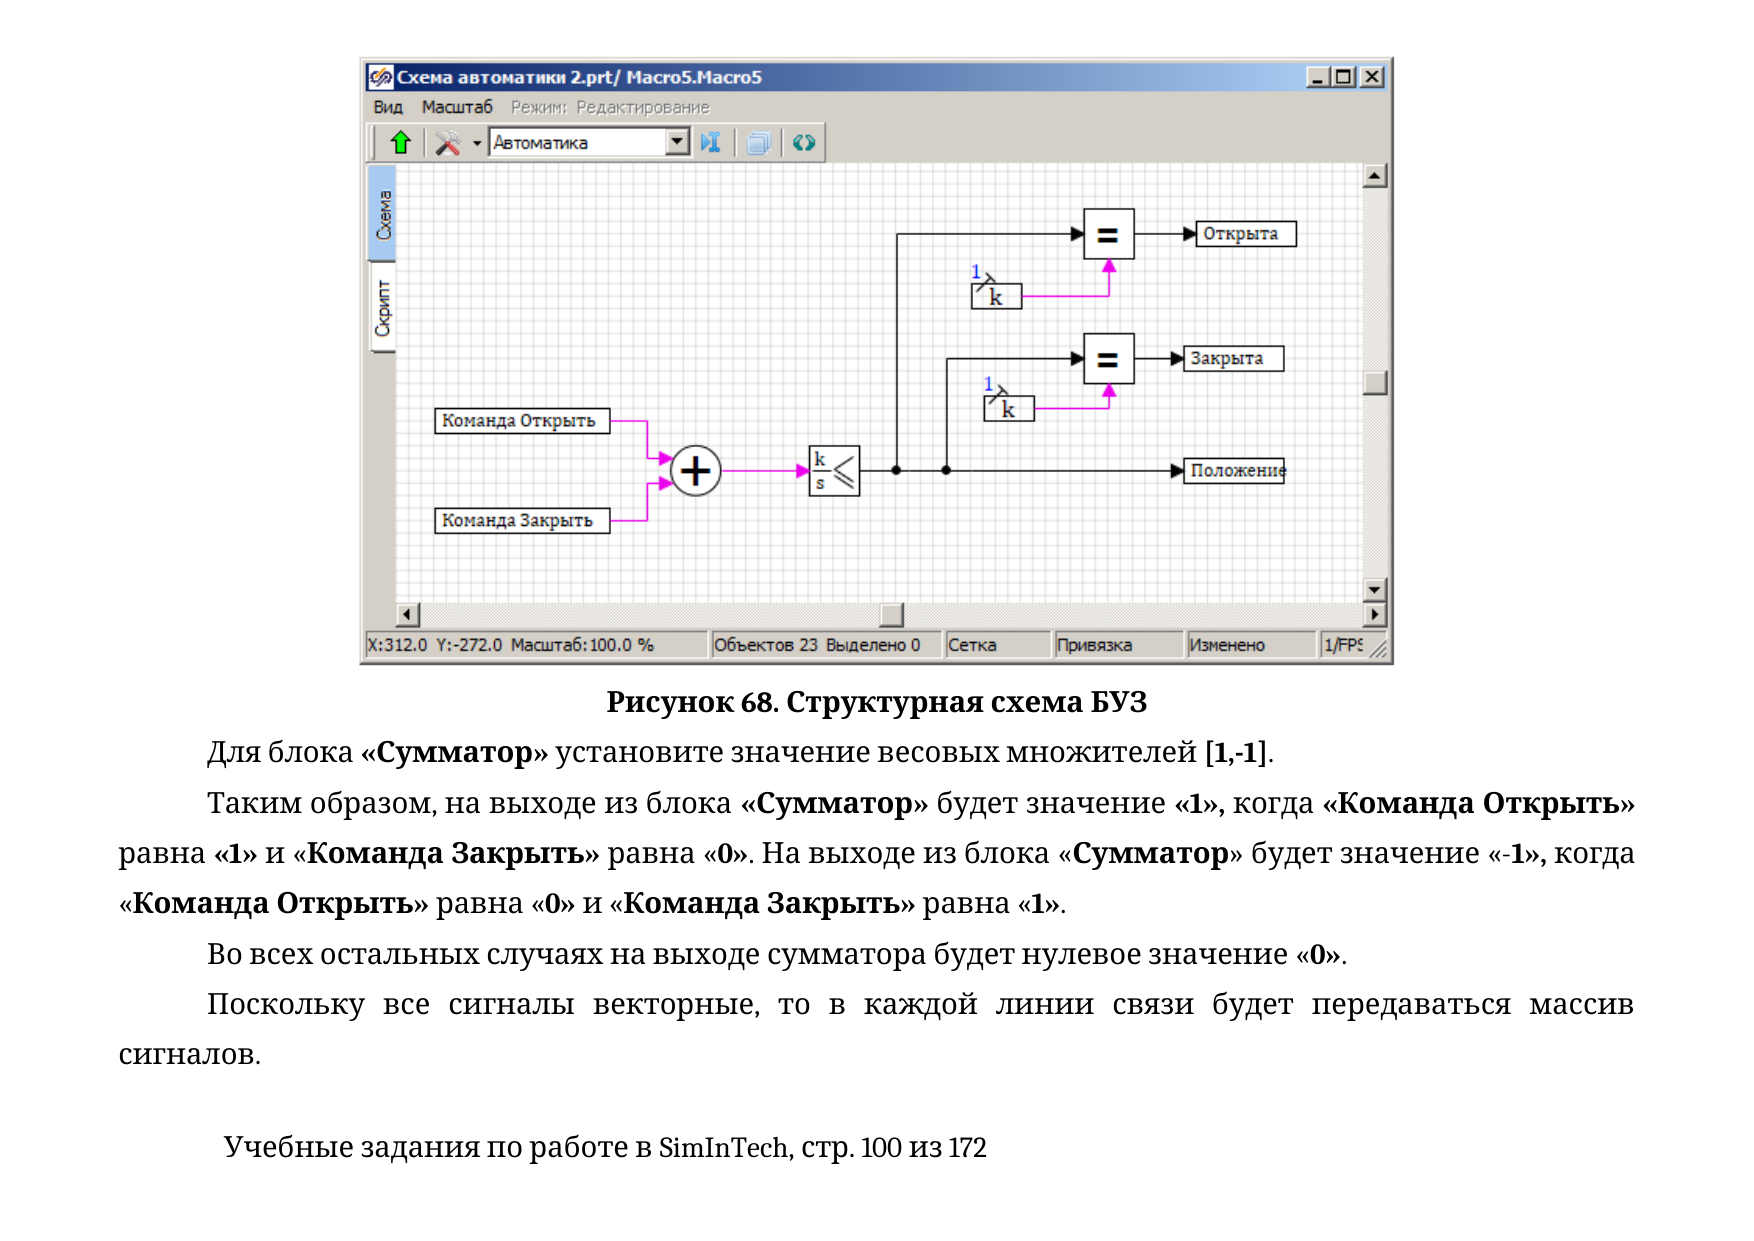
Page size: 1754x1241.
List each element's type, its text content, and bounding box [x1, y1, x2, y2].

text Во всех остальных случаях на выходе сумматора будет нулевое значение «0». [118, 938, 1636, 971]
text Таким образом, на выходе из блока «Сумматор» будет значение «1», когда «Команда Открыть» равна «1» и «Команда Закрыть» равна «0». На выходе из блока «Сумматор» будет значение «-1», когда «Команда Открыть» равна «0» и «Команда Закрыть» равна «1». [118, 787, 1636, 921]
picture [352, 51, 1402, 670]
text Поскольку все сигналы векторные, то в каждой линии связи будет передаваться массив сигналов. [118, 988, 1636, 1072]
text Для блока «Сумматор» установите значение весовых множителей [1,-1]. [118, 737, 1636, 770]
